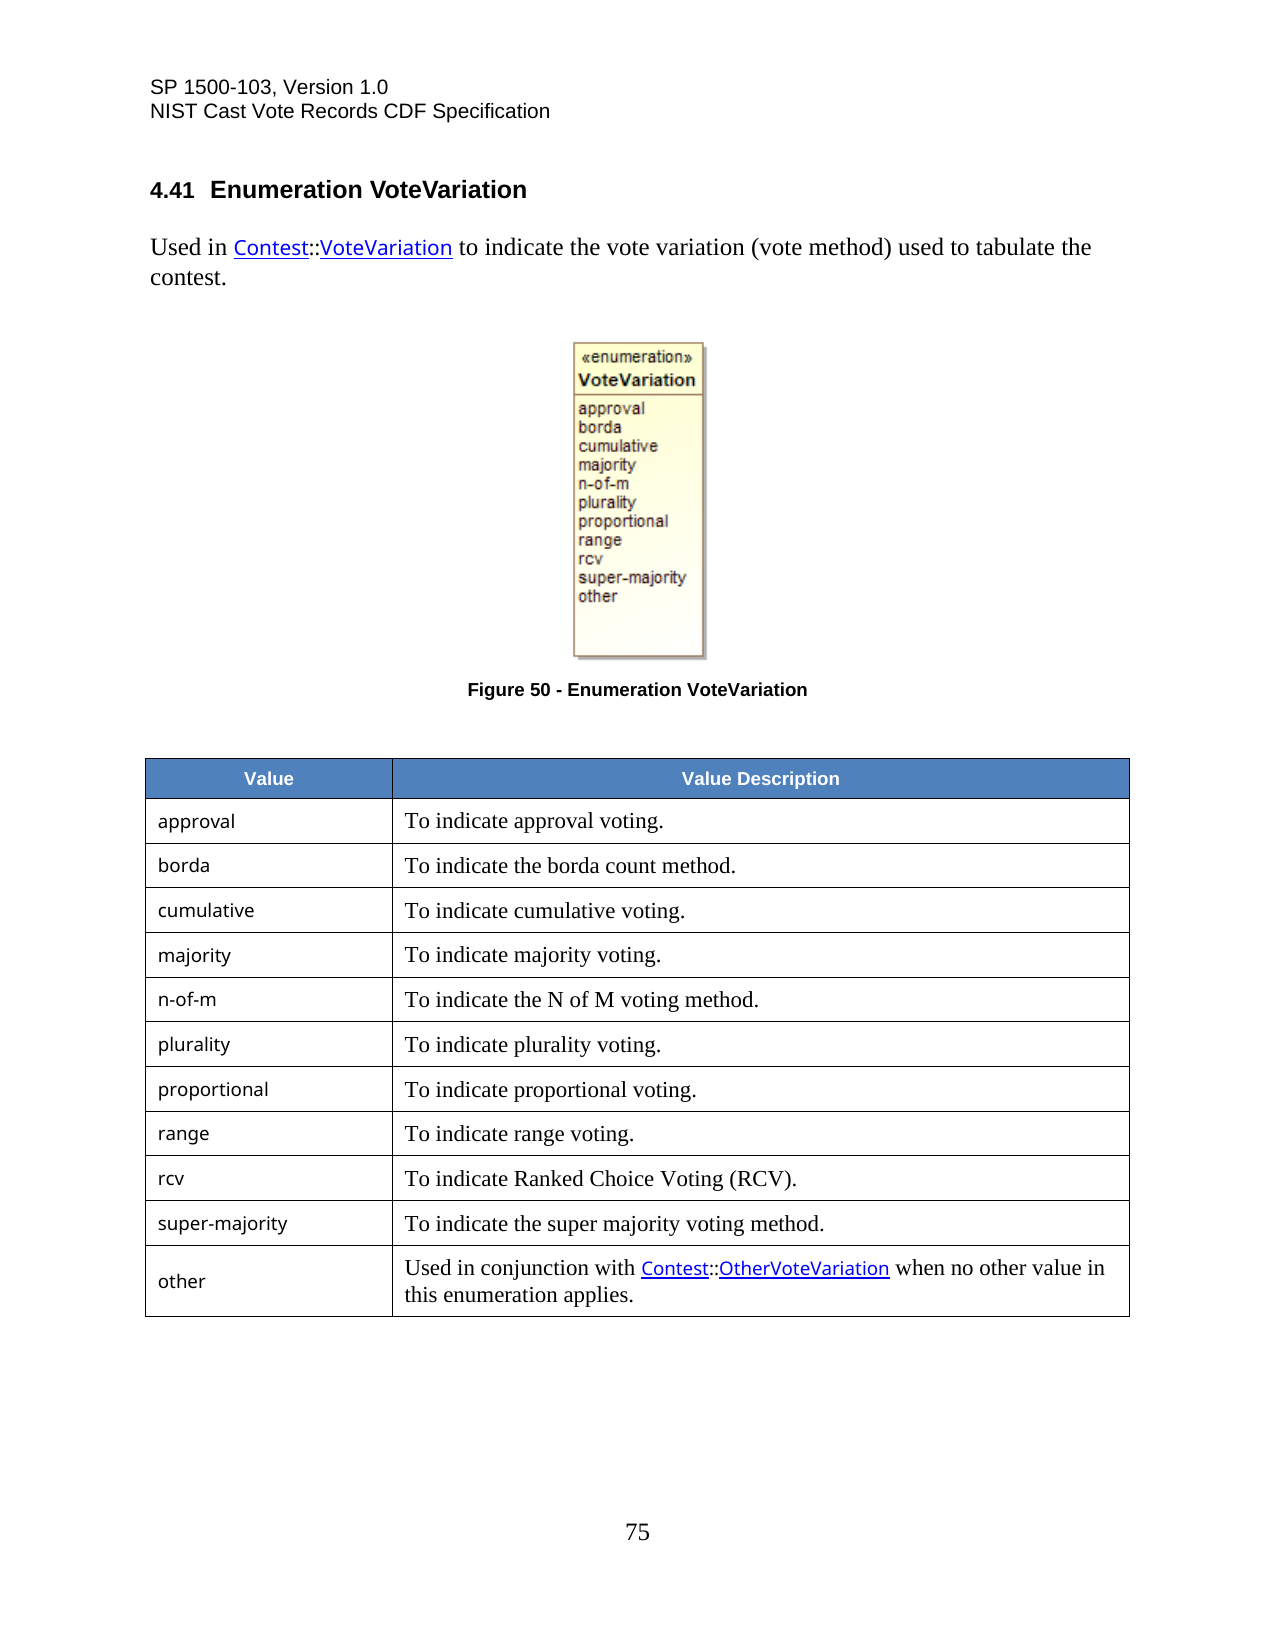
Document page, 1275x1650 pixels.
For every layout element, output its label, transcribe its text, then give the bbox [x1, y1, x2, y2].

text Used in Contest::VoteVariation to indicate the vote variation (vote method) used to tabulate the contest. [150, 232, 1125, 291]
table_cell rcv [146, 1156, 392, 1200]
table_cell super-majority [146, 1201, 392, 1245]
text Figure 50 - Enumeration VoteVariation [150, 679, 1125, 700]
table_cell Used in conjunction with Contest::OtherVoteVariation when no other value in this enumeration applies. [393, 1246, 1129, 1316]
table_cell To indicate the borda count method. [393, 844, 1129, 887]
picture [550, 319, 725, 679]
table_cell borda [146, 844, 392, 887]
table_cell To indicate the N of M voting method. [393, 978, 1129, 1021]
subtitle Enumeration VoteVariation [150, 175, 1125, 204]
table_cell To indicate majority voting. [393, 933, 1129, 977]
table_cell plurality [146, 1022, 392, 1066]
table_cell To indicate range voting. [393, 1112, 1129, 1155]
table_cell To indicate approval voting. [393, 799, 1129, 842]
table_cell approval [146, 799, 392, 842]
table_cell To indicate cumulative voting. [393, 888, 1129, 932]
table_cell range [146, 1112, 392, 1155]
table_header Value Description [393, 759, 1129, 798]
table_cell To indicate the super majority voting method. [393, 1201, 1129, 1245]
table_cell majority [146, 933, 392, 977]
table_cell To indicate plurality voting. [393, 1022, 1129, 1066]
table_cell cumulative [146, 888, 392, 932]
table_cell To indicate proportional voting. [393, 1067, 1129, 1111]
table_cell other [146, 1246, 392, 1316]
table_cell To indicate Ranked Choice Voting (RCV). [393, 1156, 1129, 1200]
table_header Value [146, 759, 392, 798]
table_cell n-of-m [146, 978, 392, 1021]
table_cell proportional [146, 1067, 392, 1111]
